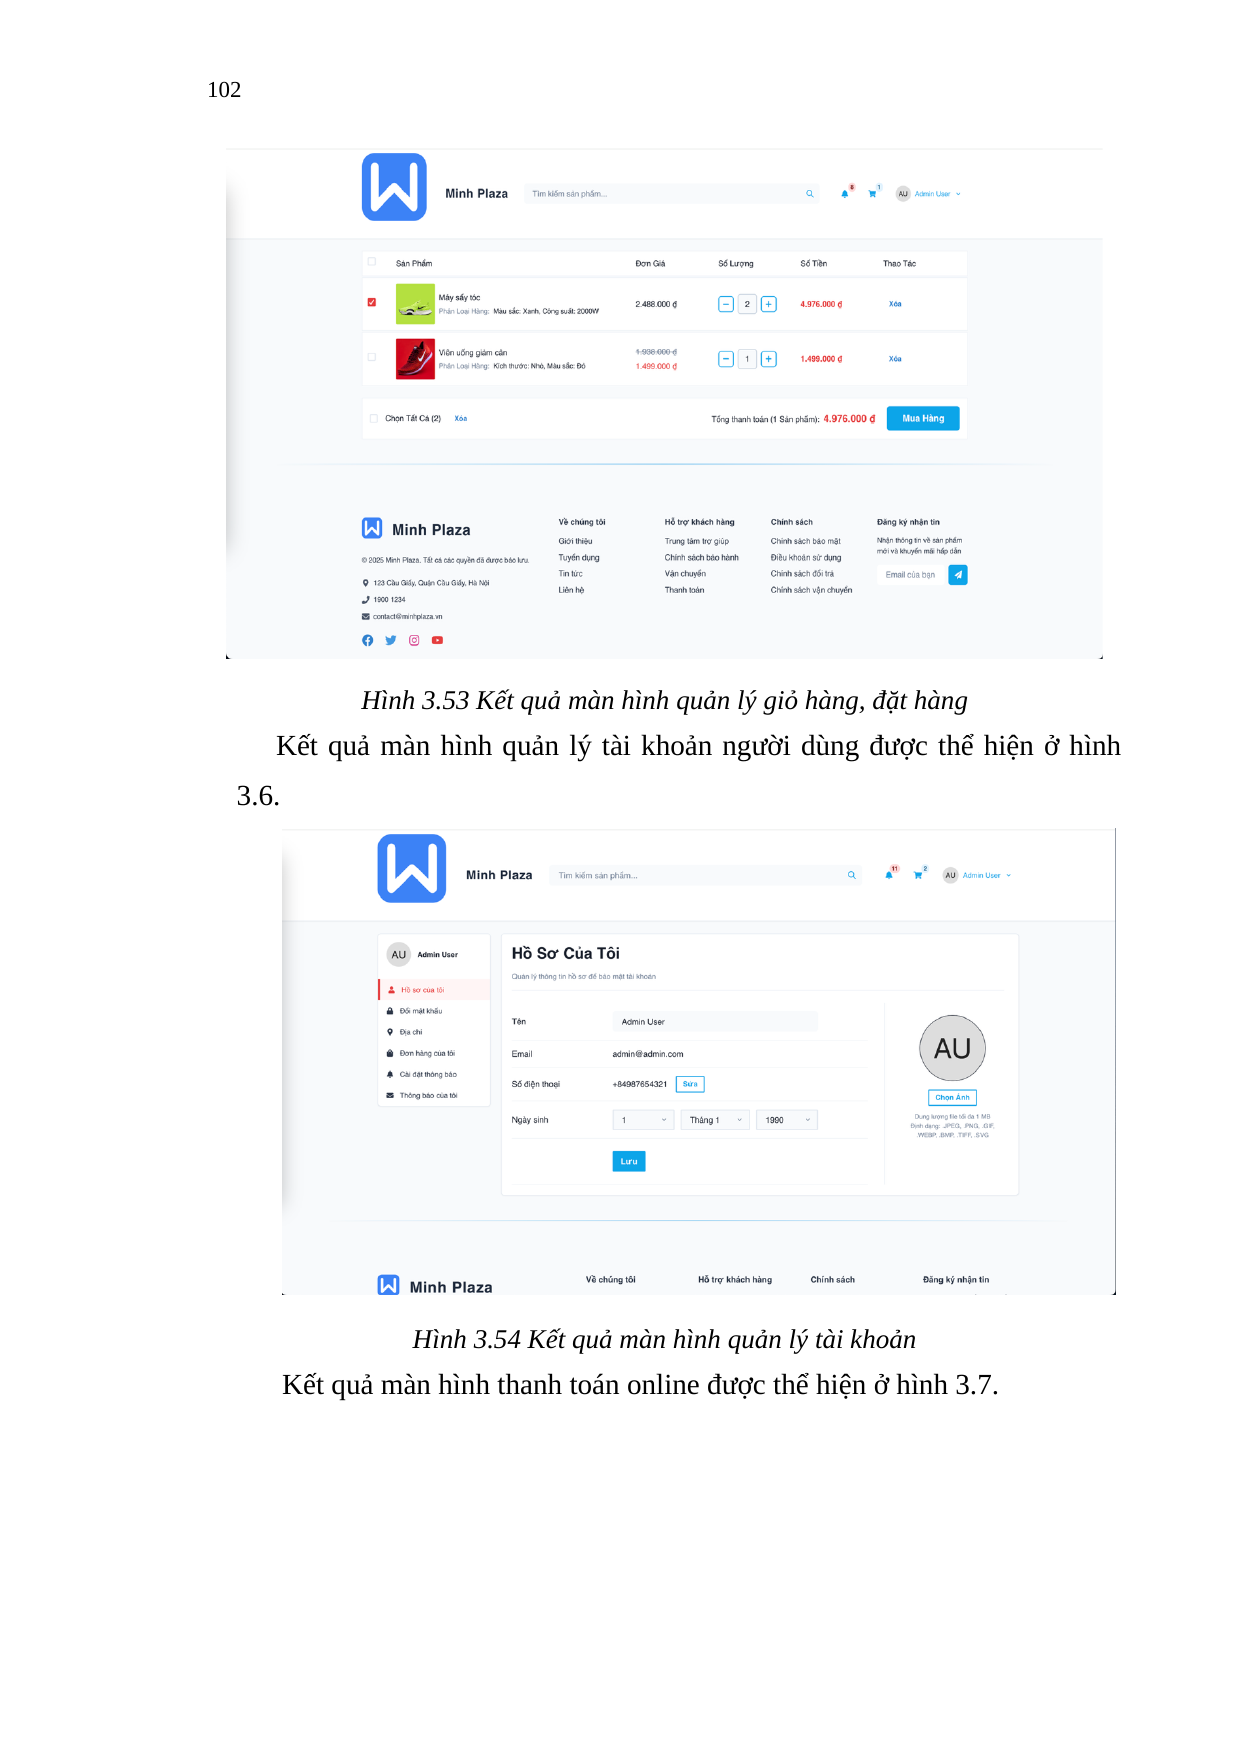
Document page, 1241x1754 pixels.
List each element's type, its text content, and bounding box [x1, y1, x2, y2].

picture [226, 147, 1103, 659]
text Kết quả màn hình quản lý tài khoản người dùng được thể hiện ở hình 3.6. [236, 728, 1122, 812]
picture [282, 828, 1116, 1295]
text Kết quả màn hình thanh toán online được thể hiện ở hình 3.7. [236, 1367, 1122, 1401]
